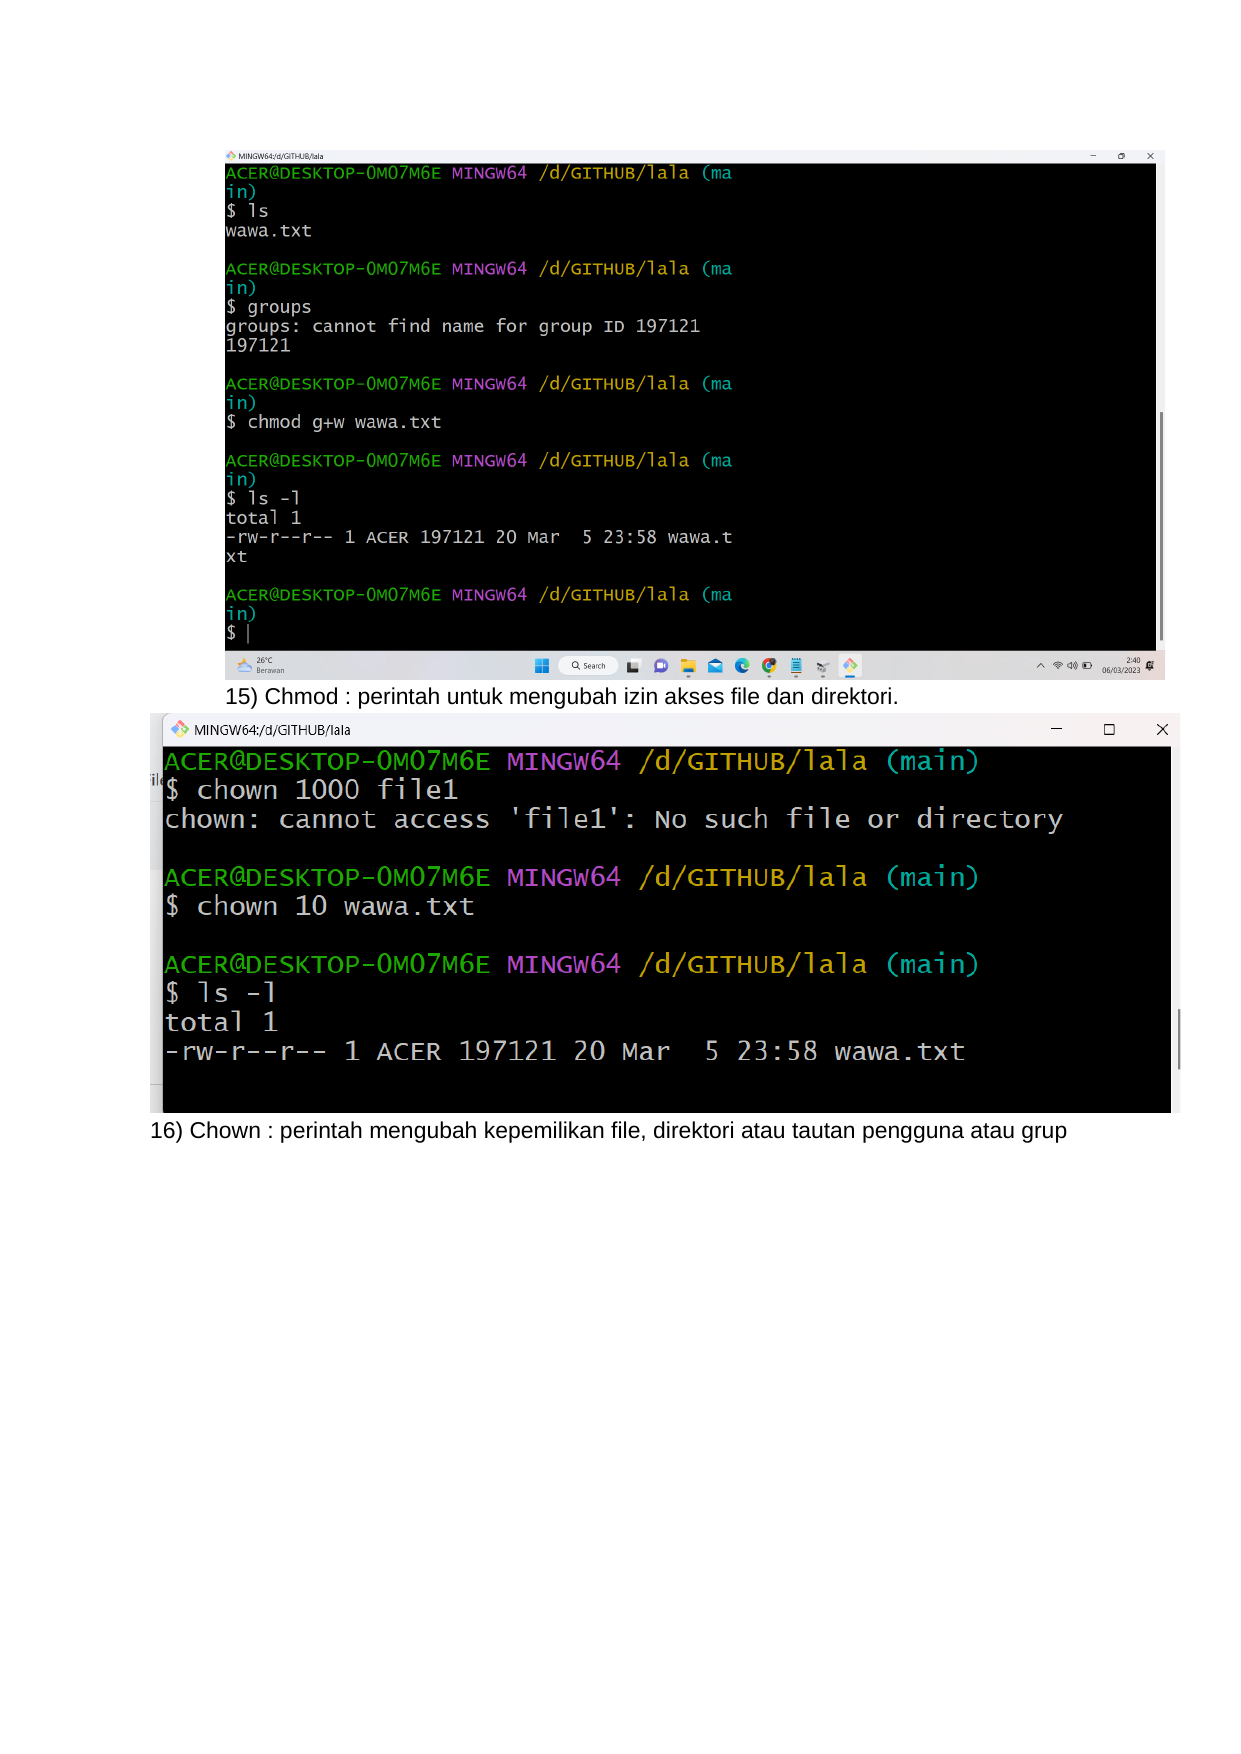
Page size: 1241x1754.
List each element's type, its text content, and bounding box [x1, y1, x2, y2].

text 15) Chmod : perintah untuk mengubah izin akses file dan direktori. [225, 683, 1090, 709]
text 16) Chown : perintah mengubah kepemilikan file, direktori atau tautan pengguna atau grup [150, 1117, 1090, 1143]
picture [225, 150, 1166, 680]
picture [150, 713, 1181, 1113]
